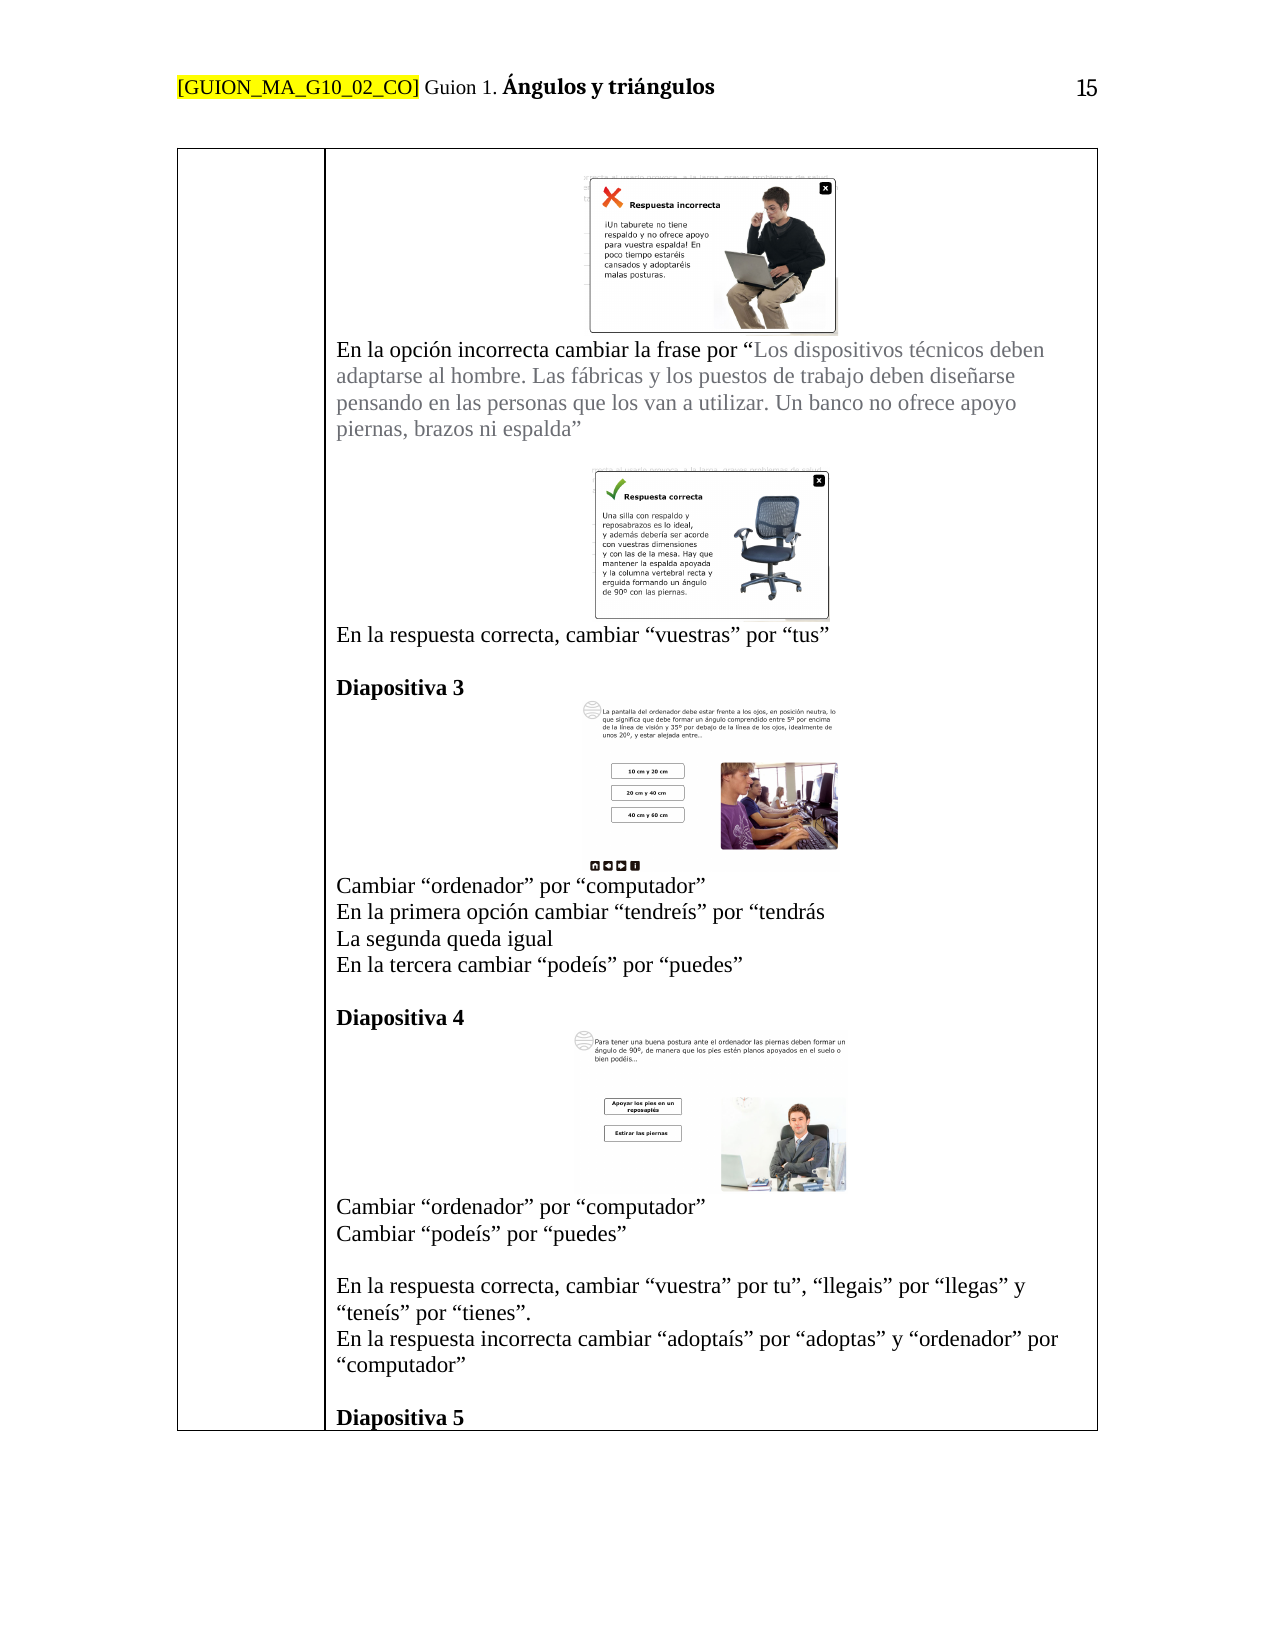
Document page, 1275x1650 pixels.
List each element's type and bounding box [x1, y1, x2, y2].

picture [592, 467, 830, 622]
picture [573, 1030, 849, 1194]
picture [583, 175, 839, 336]
table_cell [326, 149, 1097, 1430]
table_cell [178, 149, 324, 1430]
picture [582, 700, 840, 872]
